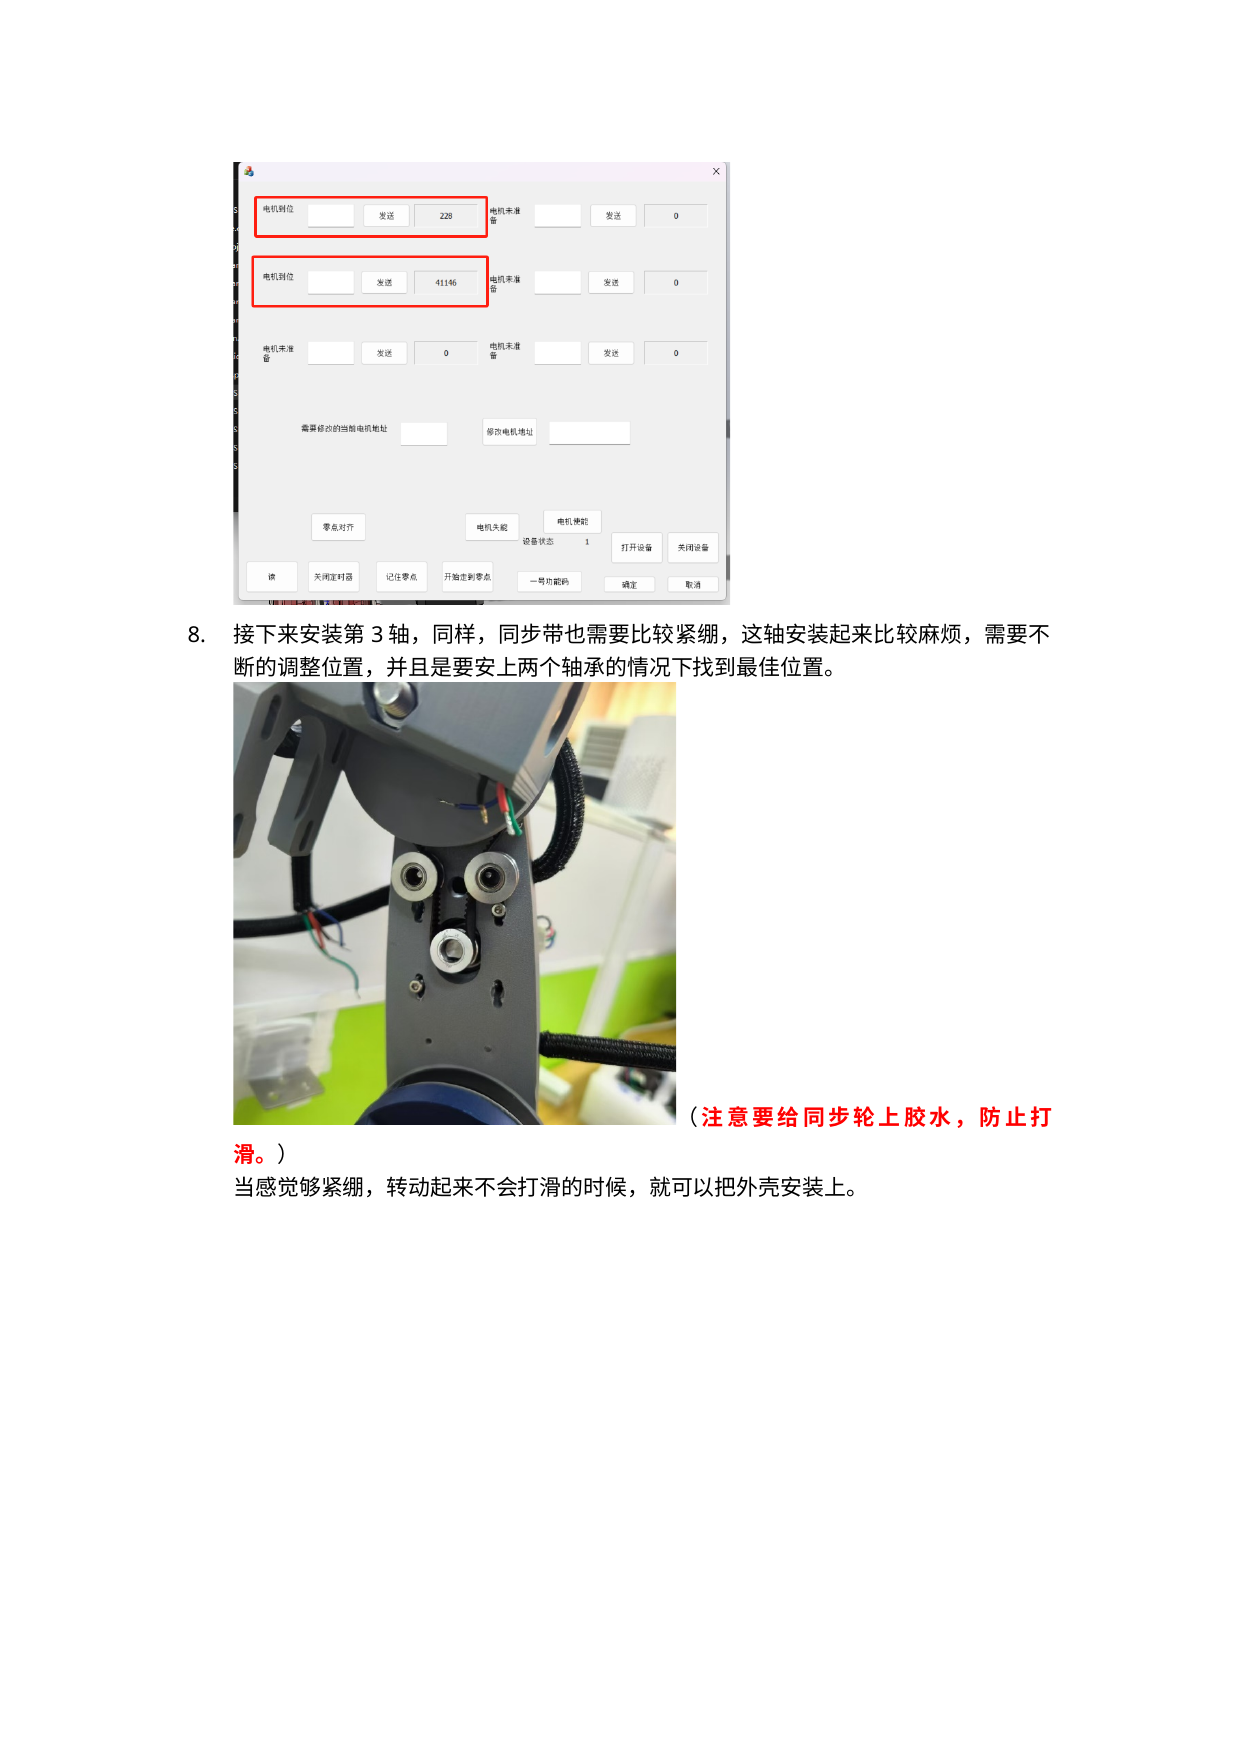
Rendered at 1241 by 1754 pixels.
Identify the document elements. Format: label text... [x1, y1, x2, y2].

picture [233, 682, 677, 1125]
picture [233, 162, 730, 605]
list 接下来安装第3轴，同样，同步带也需要比较紧绷，这轴安装起来比较麻烦，需要不断的调整位置，并且是要安上两个轴承的情况下找到最佳位置。 [187, 617, 1053, 682]
list 当感觉够紧绷，转动起来不会打滑的时候，就可以把外壳安装上。 [233, 1169, 1053, 1202]
